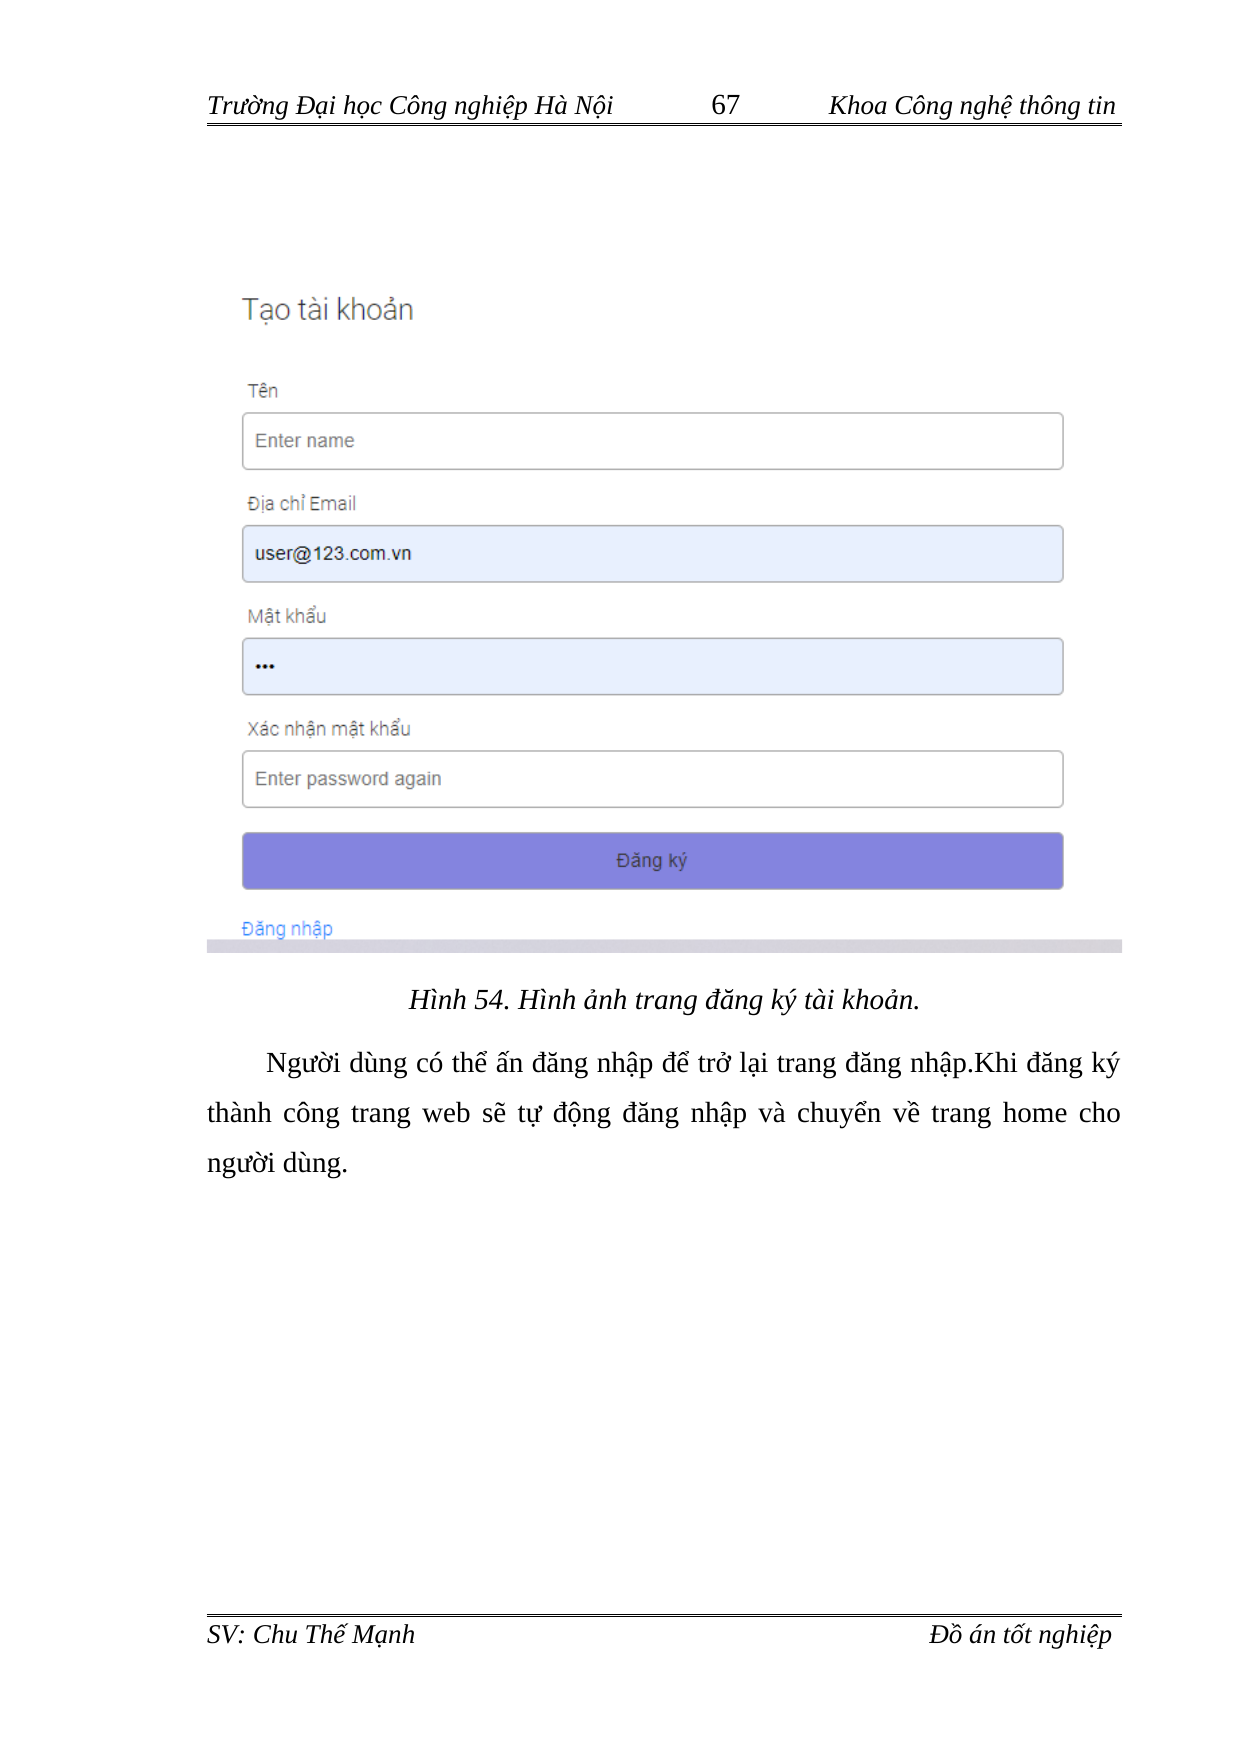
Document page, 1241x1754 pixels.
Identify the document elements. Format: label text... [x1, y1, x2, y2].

text Người dùng có thể ấn đăng nhập để trở lại trang đăng nhập.Khi đăng ký thành công trang web sẽ tự động đăng nhập và chuyển về trang home cho người dùng. [207, 1045, 1122, 1179]
picture [206, 218, 1123, 953]
text Hình 54. Hình ảnh trang đăng ký tài khoản. [207, 982, 1122, 1015]
